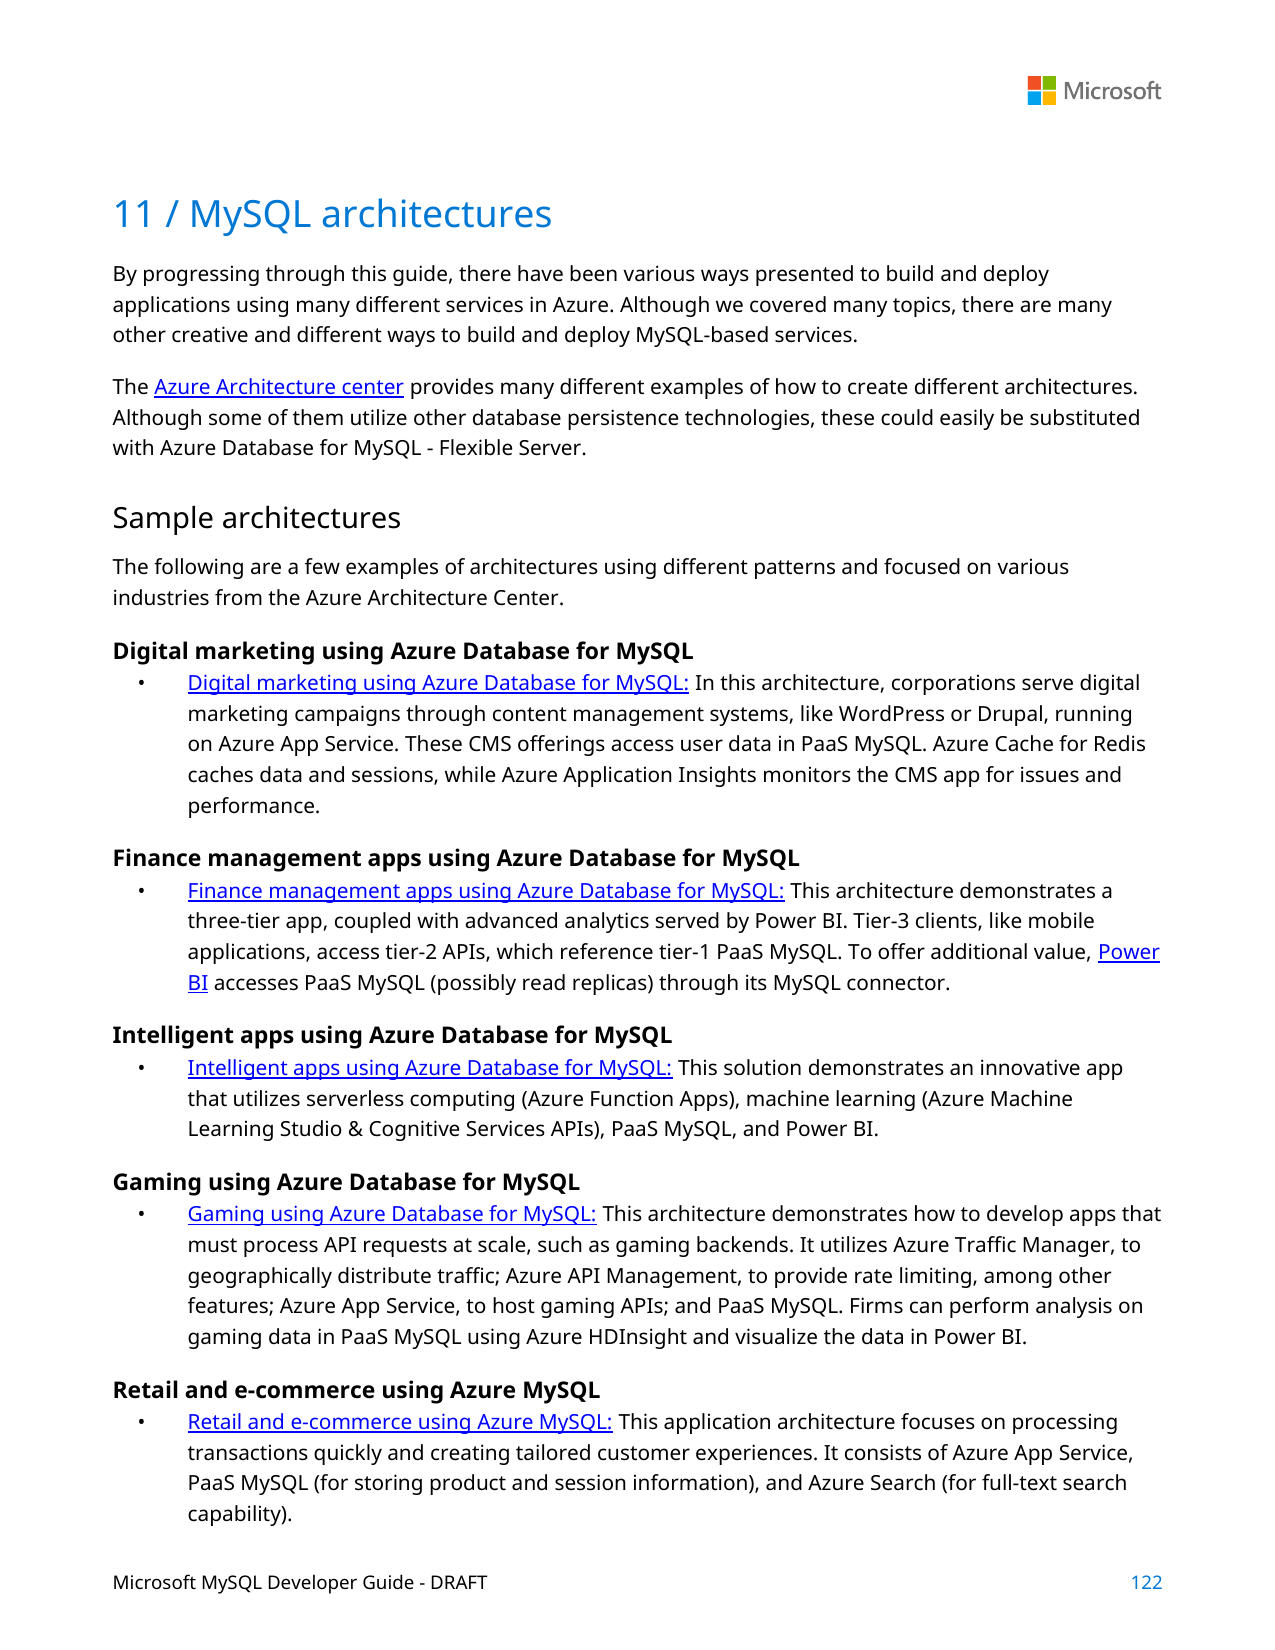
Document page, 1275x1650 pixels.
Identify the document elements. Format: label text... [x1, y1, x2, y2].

subtitle Intelligent apps using Azure Database for MySQL [112, 1019, 1162, 1051]
subtitle Finance management apps using Azure Database for MySQL [112, 842, 1162, 873]
list Finance management apps using Azure Database for MySQL: This architecture demonstrates a three-tier app, coupled with advanced analytics served by Power BI. Tier-3 clients, like mobile applications, access tier-2 APIs, which reference tier-1 PaaS MySQL. To offer additional value, Power BI accesses PaaS MySQL (possibly read replicas) through its MySQL connector. [137, 876, 1162, 996]
list Digital marketing using Azure Database for MySQL: In this architecture, corporations serve digital marketing campaigns through content management systems, like WordPress or Drupal, running on Azure App Service. These CMS offerings access user data in PaaS MySQL. Azure Cache for Redis caches data and sessions, while Azure Application Insights monitors the CMS app for issues and performance. [137, 668, 1162, 819]
text The following are a few examples of architectures using different patterns and focused on various industries from the Azure Architecture Center. [112, 552, 1162, 612]
subtitle Digital marketing using Azure Database for MySQL [112, 634, 1162, 666]
list Gaming using Azure Database for MySQL: This architecture demonstrates how to develop apps that must process API requests at scale, such as gaming backends. It utilizes Azure Traffic Manager, to geographically distribute traffic; Azure API Management, to provide rate limiting, among other features; Azure App Service, to host gaming APIs; and PaaS MySQL. Firms can perform analysis on gaming data in PaaS MySQL using Azure HDInsight and visualize the data in Power BI. [137, 1199, 1162, 1351]
subtitle 11 / MySQL architectures [112, 187, 1162, 238]
picture [1026, 75, 1163, 107]
list Retail and e-commerce using Azure MySQL: This application architecture focuses on processing transactions quickly and creating tailored customer experiences. It consists of Azure App Service, PaaS MySQL (for storing product and session information), and Azure Search (for full-text search capability). [137, 1407, 1162, 1528]
list Intelligent apps using Azure Database for MySQL: This solution demonstrates an innovative app that utilizes serverless computing (Azure Function Apps), machine learning (Azure Machine Learning Studio & Cognitive Services APIs), PaaS MySQL, and Power BI. [137, 1053, 1162, 1143]
text The Azure Architecture center provides many different examples of how to create different architectures. Although some of them utilize other database persistence technologies, these could easily be substituted with Azure Database for MySQL - Flexible Server. [112, 372, 1162, 462]
subtitle Gaming using Azure Database for MySQL [112, 1166, 1162, 1197]
subtitle Sample architectures [112, 497, 1162, 537]
text By progressing through this guide, there have been various ways presented to build and deploy applications using many different services in Azure. Although we covered many topics, there are many other creative and different ways to build and deploy MySQL-based services. [112, 259, 1162, 349]
subtitle Retail and e-commerce using Azure MySQL [112, 1373, 1162, 1405]
